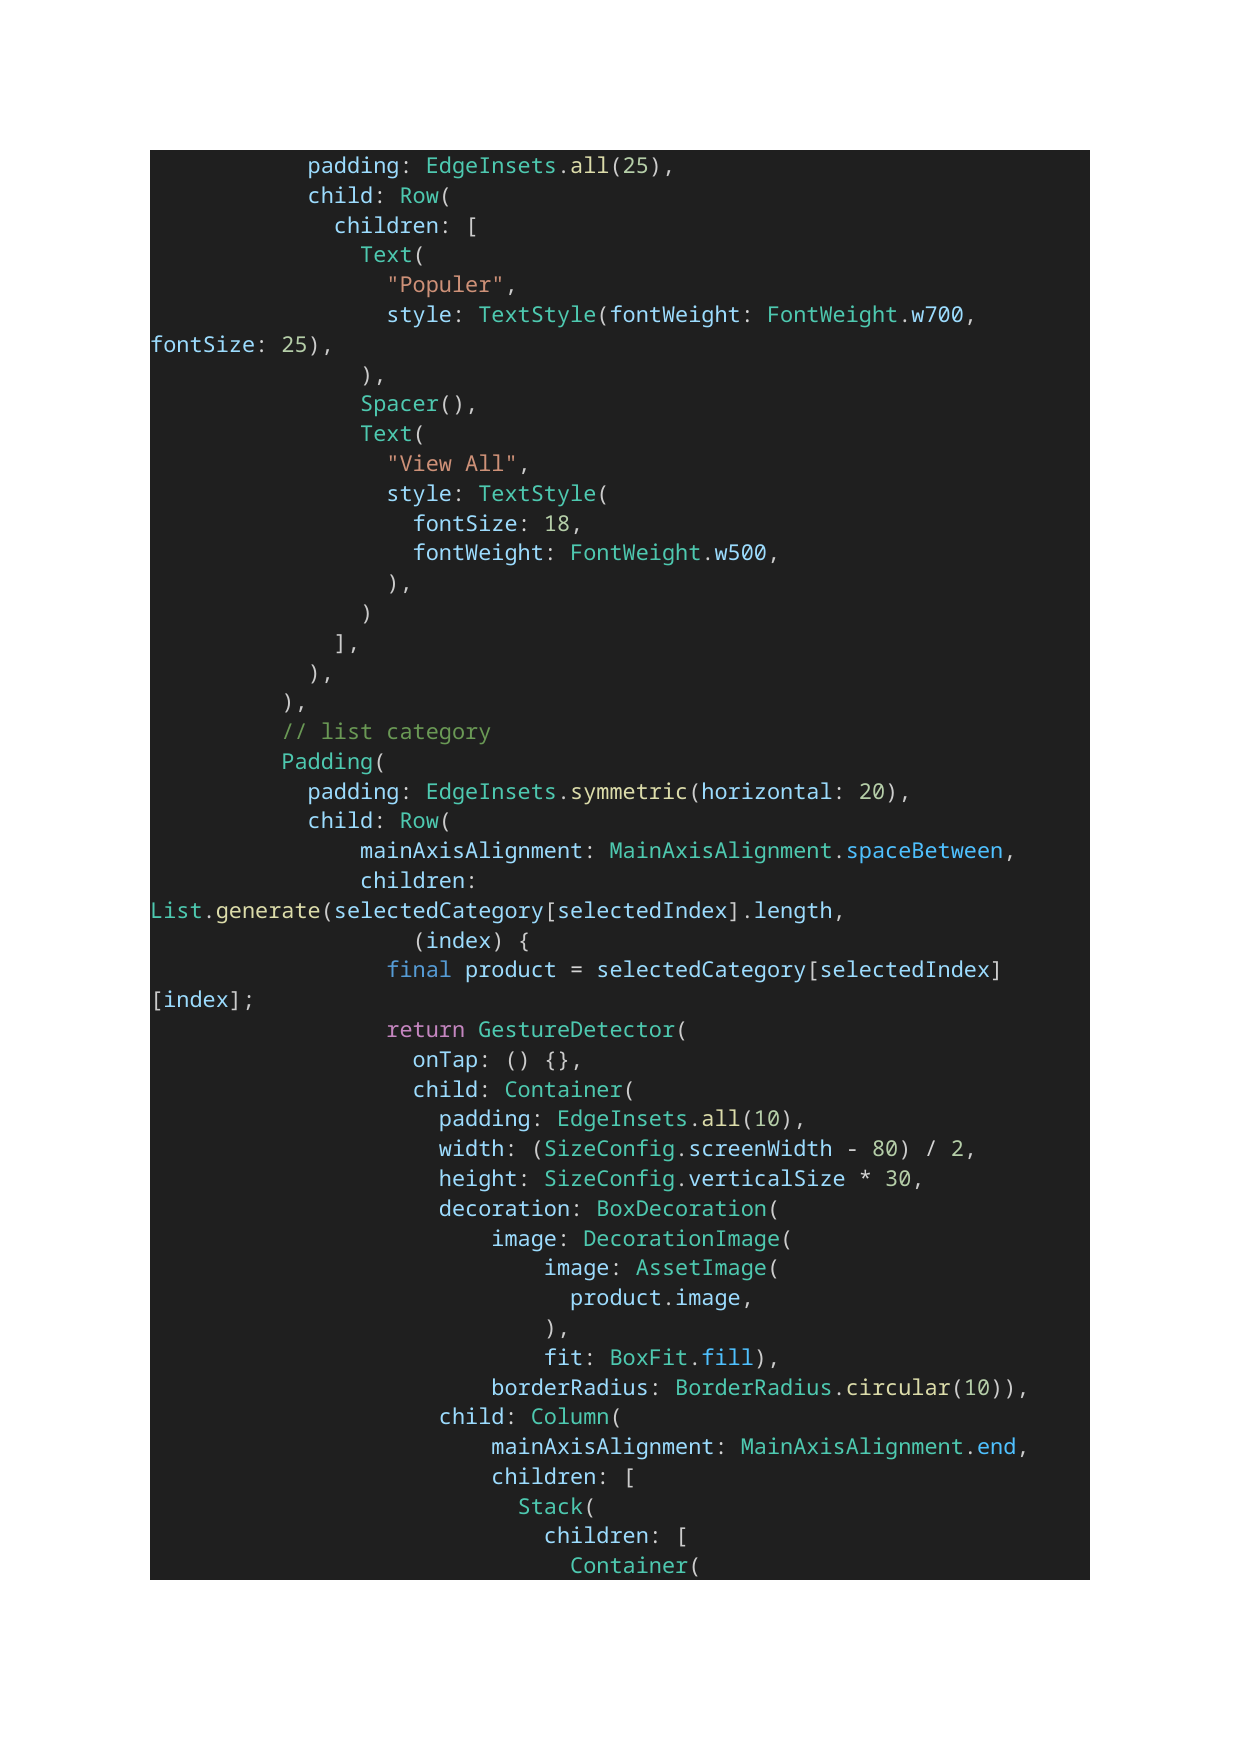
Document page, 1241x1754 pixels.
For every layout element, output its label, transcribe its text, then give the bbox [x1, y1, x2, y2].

text children: [ [150, 1520, 1090, 1550]
text image: DecorationImage( [150, 1222, 1090, 1252]
text fit: BoxFit.fill), [150, 1342, 1090, 1371]
text Text( [150, 418, 1090, 448]
text style: TextStyle( [150, 478, 1090, 507]
text final product = selectedCategory[selectedIndex][index]; [150, 954, 1090, 1014]
text ), [150, 656, 1090, 686]
text "View All", [150, 448, 1090, 478]
text ) [150, 597, 1090, 627]
text ), [150, 686, 1090, 716]
text padding: EdgeInsets.symmetric(horizontal: 20), [150, 776, 1090, 805]
text child: Row( [150, 805, 1090, 835]
text padding: EdgeInsets.all(10), [150, 1103, 1090, 1133]
text child: Container( [150, 1073, 1090, 1103]
text onTap: () {}, [150, 1044, 1090, 1073]
text children: [ [150, 1461, 1090, 1491]
text Container( [150, 1550, 1090, 1580]
text (index) { [150, 924, 1090, 954]
text fontWeight: FontWeight.w500, [150, 537, 1090, 567]
text padding: EdgeInsets.all(25), [150, 150, 1090, 180]
text product.image, [150, 1282, 1090, 1312]
text fontSize: 18, [150, 507, 1090, 537]
text return GestureDetector( [150, 1014, 1090, 1044]
text children: List.generate(selectedCategory[selectedIndex].length, [150, 865, 1090, 924]
text child: Column( [150, 1401, 1090, 1431]
text Text( [150, 239, 1090, 269]
text ), [150, 567, 1090, 597]
text borderRadius: BorderRadius.circular(10)), [150, 1371, 1090, 1401]
text Stack( [150, 1491, 1090, 1520]
text decoration: BoxDecoration( [150, 1193, 1090, 1222]
text ], [150, 627, 1090, 656]
text ), [150, 1312, 1090, 1342]
text image: AssetImage( [150, 1252, 1090, 1282]
text height: SizeConfig.verticalSize * 30, [150, 1163, 1090, 1193]
text "Populer", [150, 269, 1090, 299]
text style: TextStyle(fontWeight: FontWeight.w700, fontSize: 25), [150, 299, 1090, 358]
text children: [ [150, 209, 1090, 239]
text mainAxisAlignment: MainAxisAlignment.end, [150, 1431, 1090, 1461]
text Spacer(), [150, 388, 1090, 418]
text ), [150, 358, 1090, 388]
text child: Row( [150, 180, 1090, 209]
text width: (SizeConfig.screenWidth - 80) / 2, [150, 1133, 1090, 1163]
text // list category [150, 716, 1090, 746]
text Padding( [150, 746, 1090, 776]
text mainAxisAlignment: MainAxisAlignment.spaceBetween, [150, 835, 1090, 865]
